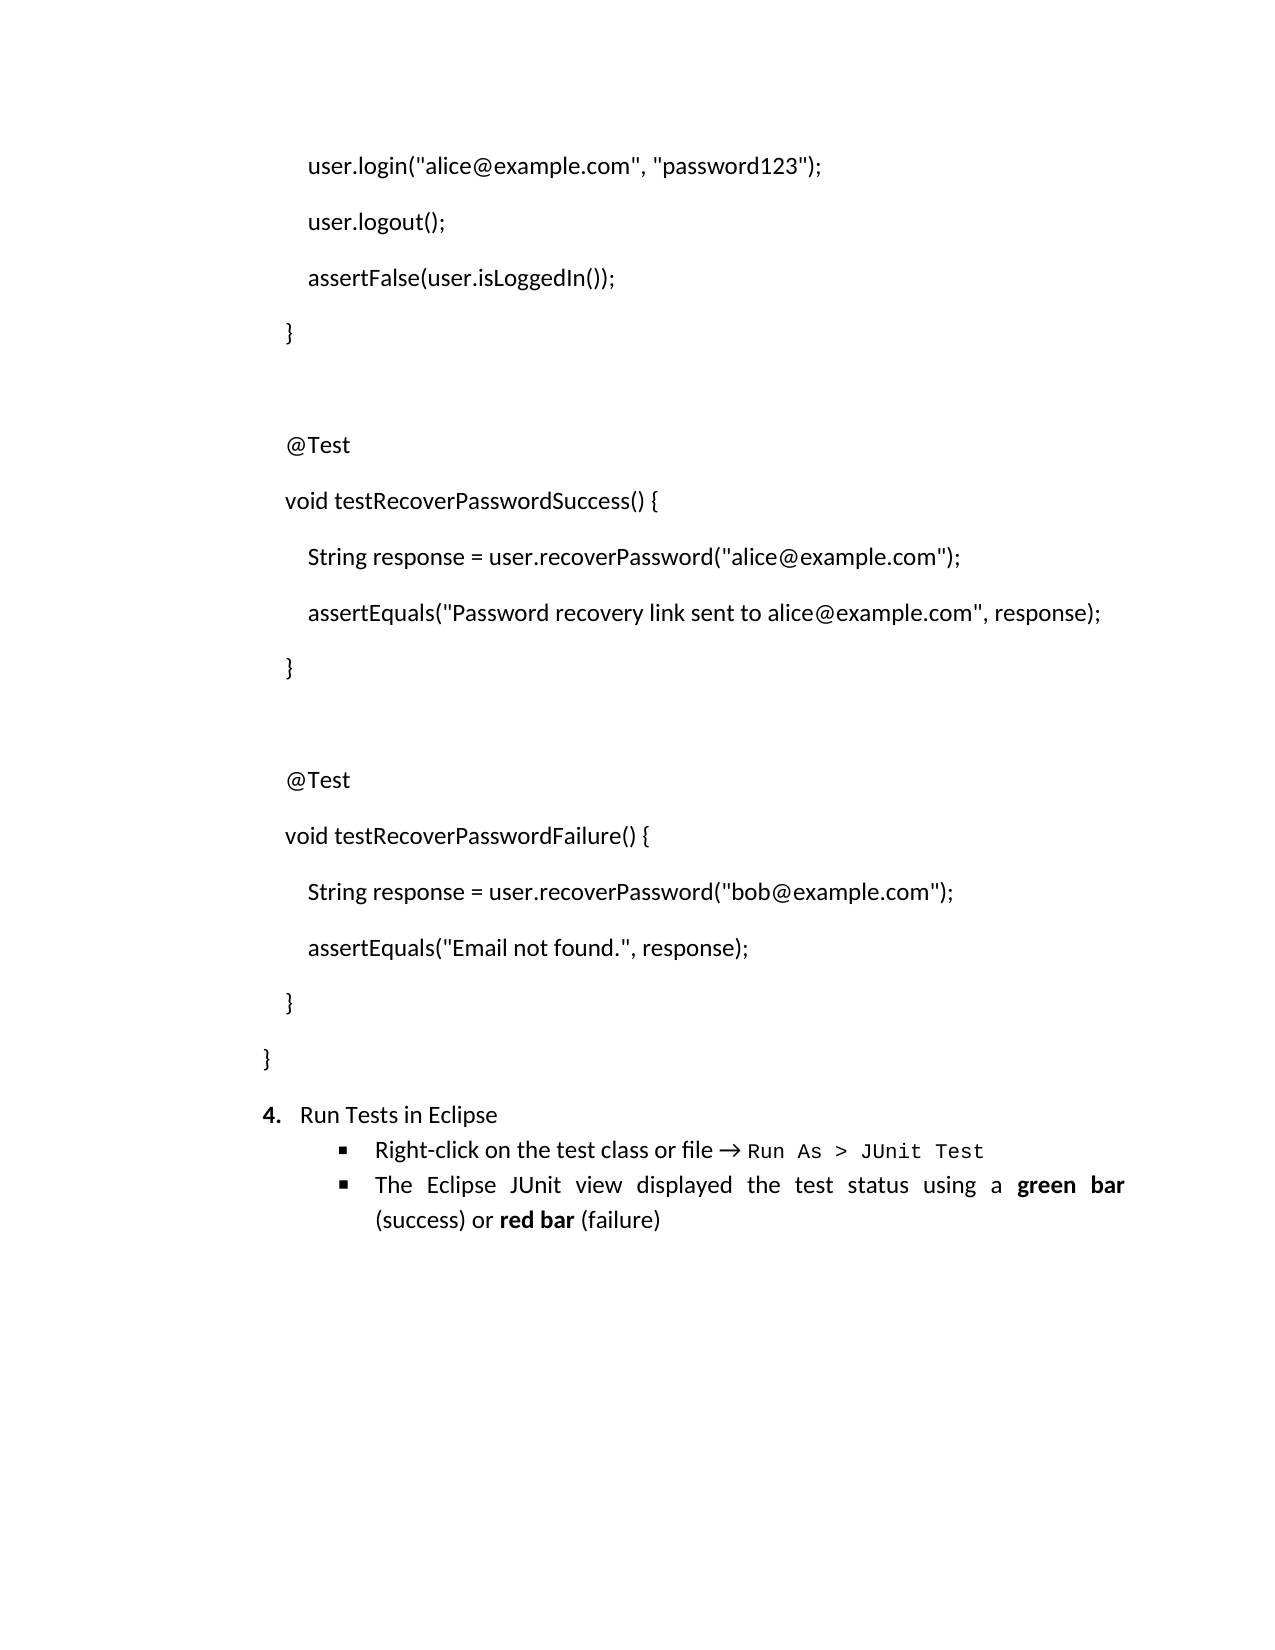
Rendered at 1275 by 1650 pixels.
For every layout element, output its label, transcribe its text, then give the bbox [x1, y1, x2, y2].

text } [262, 317, 1125, 348]
list Run Tests in Eclipse [262, 1099, 1125, 1130]
text } [262, 1043, 1125, 1074]
text String response = user.recoverPassword("bob@example.com"); [262, 876, 1125, 906]
list The Eclipse JUnit view displayed the test status using a green bar (success) or red bar (failure) [337, 1169, 1125, 1235]
text @Test [262, 764, 1125, 795]
text String response = user.recoverPassword("alice@example.com"); [262, 541, 1125, 571]
text @Test [262, 429, 1125, 460]
text void testRecoverPasswordFailure() { [262, 820, 1125, 851]
text user.login("alice@example.com", "password123"); [262, 150, 1125, 181]
text assertEquals("Password recovery link sent to alice@example.com", response); [262, 597, 1125, 627]
text assertEquals("Email not found.", response); [262, 932, 1125, 962]
text user.logout(); [262, 206, 1125, 236]
text assertFalse(user.isLoggedIn()); [262, 262, 1125, 292]
text void testRecoverPasswordSuccess() { [262, 485, 1125, 516]
list Right-click on the test class or file → Run As > JUnit Test [337, 1134, 1125, 1165]
text } [262, 987, 1125, 1018]
text } [262, 652, 1125, 683]
